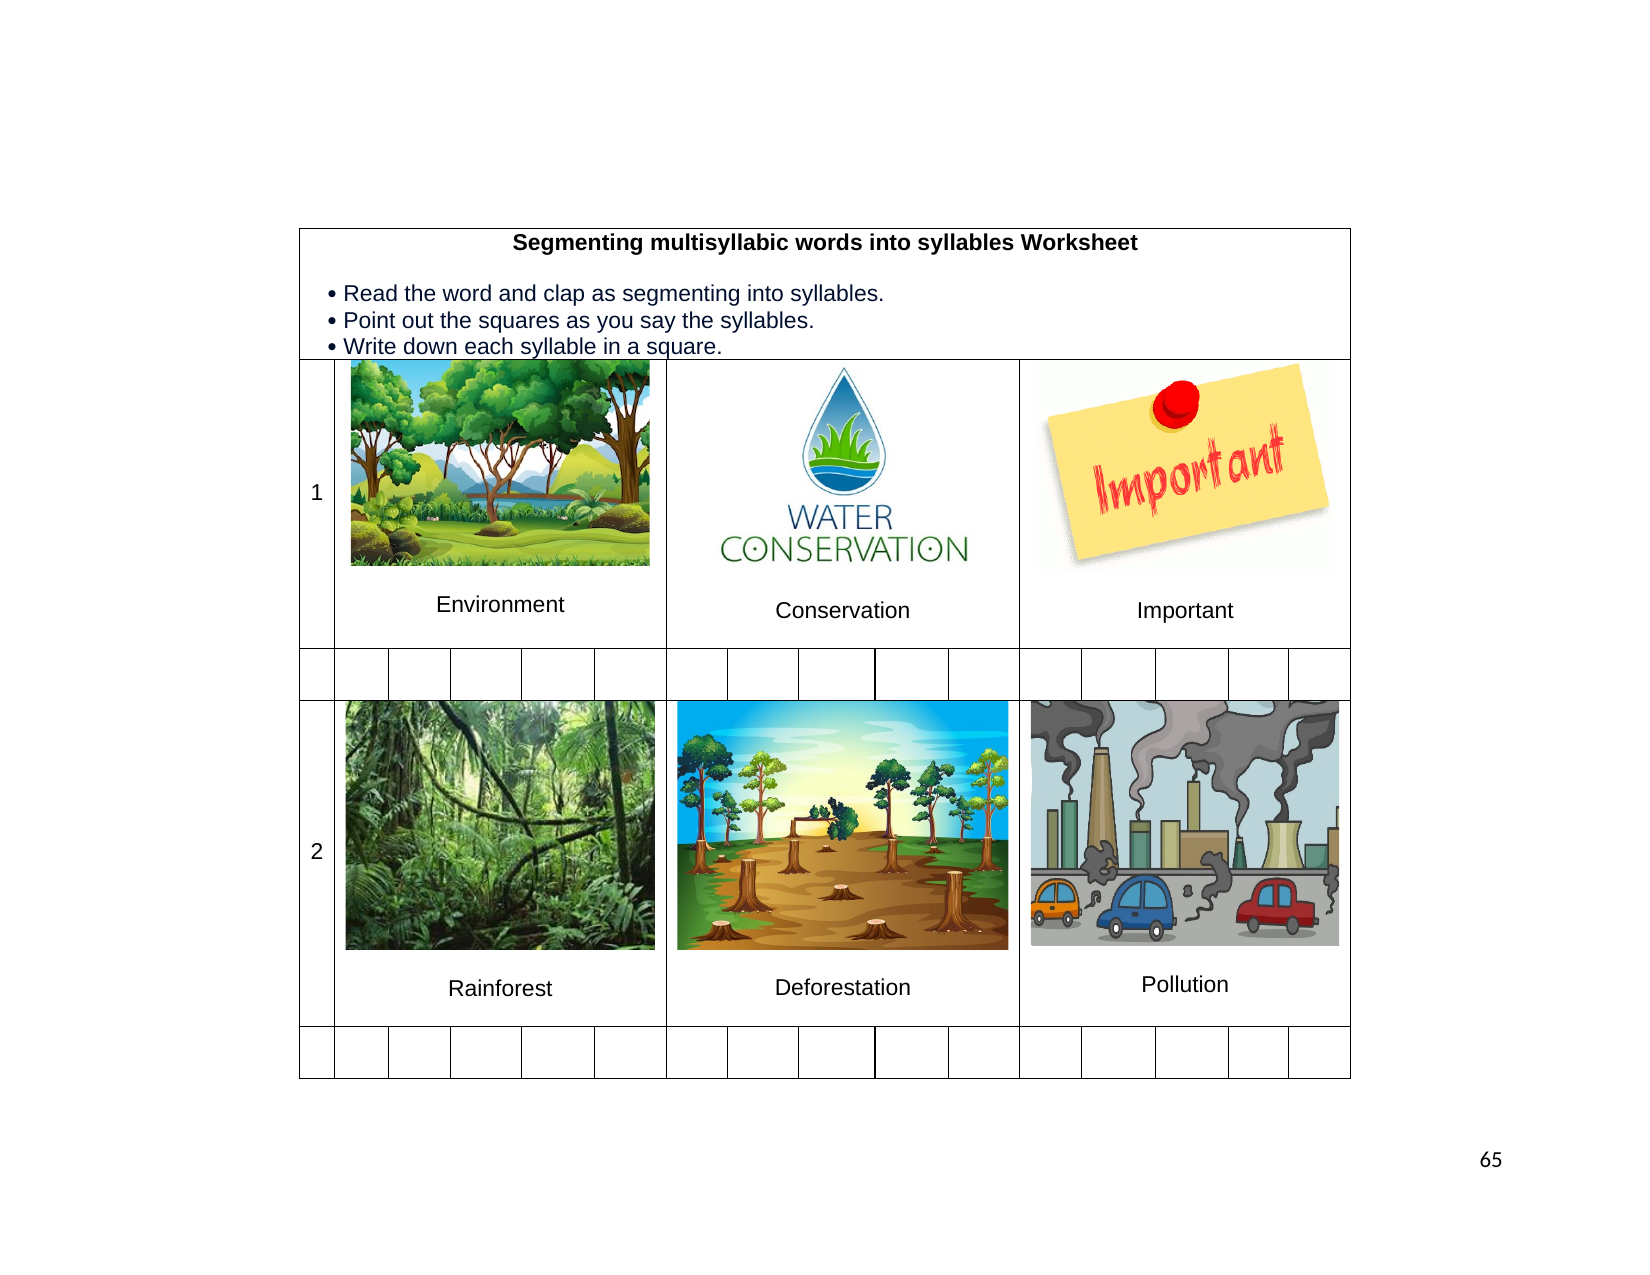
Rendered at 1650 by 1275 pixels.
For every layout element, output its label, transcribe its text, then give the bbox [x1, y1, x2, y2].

table_cell [389, 649, 450, 700]
table_cell [1082, 1027, 1155, 1078]
table_cell [667, 649, 727, 700]
table_cell [1229, 649, 1288, 700]
table_cell [451, 1027, 521, 1078]
table_cell [1289, 649, 1350, 700]
table_cell [300, 1027, 334, 1078]
table_cell [595, 649, 666, 700]
table_cell [1229, 1027, 1288, 1078]
table_cell [595, 1027, 666, 1078]
picture [704, 360, 981, 572]
picture [677, 701, 1009, 950]
table_cell [799, 649, 874, 700]
table_cell [667, 1027, 727, 1078]
table_cell Pollution [1020, 701, 1350, 1026]
table_cell [451, 649, 521, 700]
table_cell [389, 1027, 450, 1078]
table_cell 1 [300, 360, 334, 648]
table_cell [1156, 1027, 1228, 1078]
table_cell Deforestation [667, 701, 1019, 1026]
table_header Segmenting multisyllabic words into syllables Worksheet Read the word and clap as segmenting into syllables. Point out the squares as you say the syllables. Write down each syllable in a square. [300, 229, 1350, 359]
table_cell [1156, 649, 1228, 700]
table_cell [1020, 1027, 1081, 1078]
table_cell [728, 1027, 798, 1078]
table_cell [799, 1027, 874, 1078]
table_cell [1020, 649, 1081, 700]
table_cell [300, 649, 334, 700]
table_cell Conservation [667, 360, 1019, 648]
table_cell [335, 1027, 388, 1078]
table_cell [949, 1027, 1019, 1078]
table_cell [876, 649, 948, 700]
table_cell [876, 1027, 948, 1078]
table_cell 2 [300, 701, 334, 1026]
table_cell [335, 649, 388, 700]
table_cell [522, 1027, 594, 1078]
table_cell [522, 649, 594, 700]
picture [350, 360, 650, 566]
table_cell Important [1020, 360, 1350, 648]
table_cell [1082, 649, 1155, 700]
table_cell [728, 649, 798, 700]
picture [1030, 701, 1340, 946]
table_cell [1289, 1027, 1350, 1078]
picture [345, 701, 655, 950]
table_cell Environment [335, 360, 666, 648]
picture [1034, 360, 1336, 572]
table_cell Rainforest [335, 701, 666, 1026]
table_cell [949, 649, 1019, 700]
